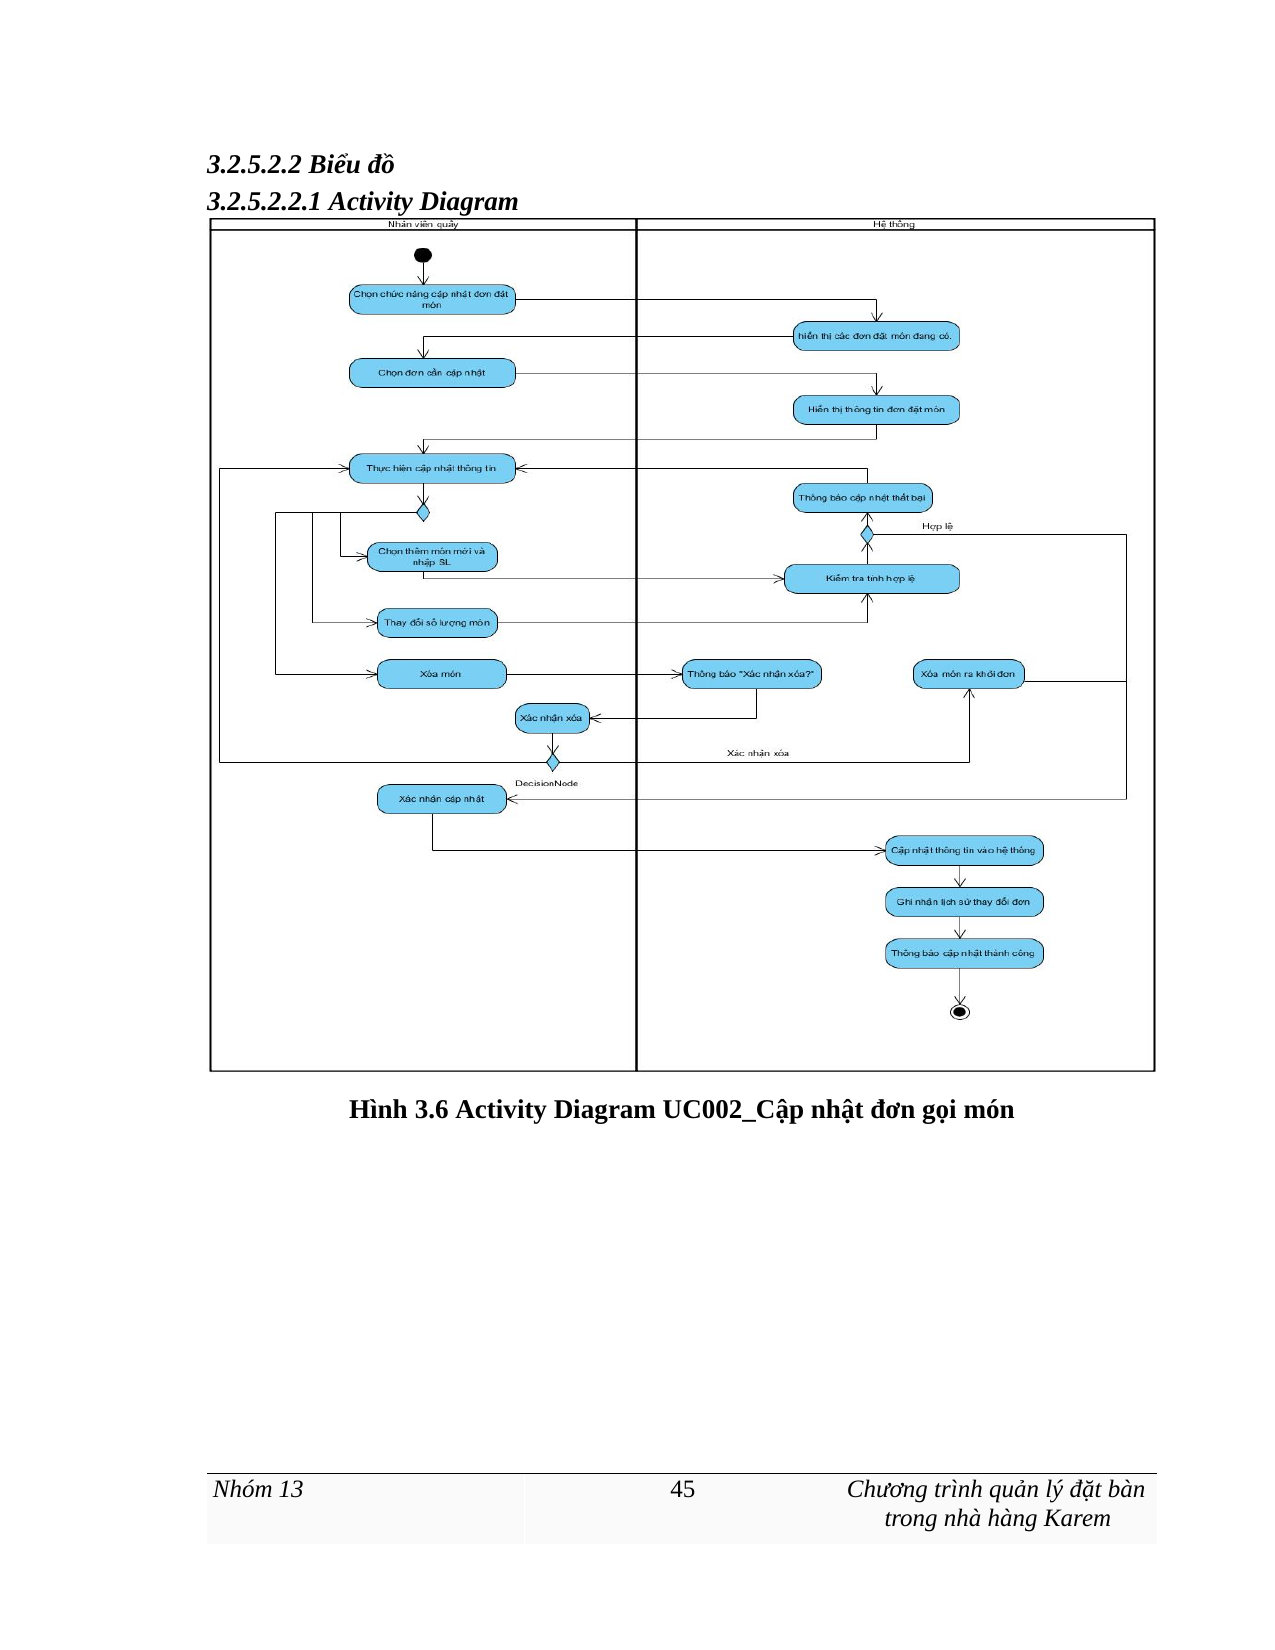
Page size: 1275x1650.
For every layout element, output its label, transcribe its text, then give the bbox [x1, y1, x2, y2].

subtitle Biểu đồ [207, 148, 1157, 179]
picture [206, 218, 1157, 1074]
subtitle Activity Diagram [207, 185, 1157, 217]
